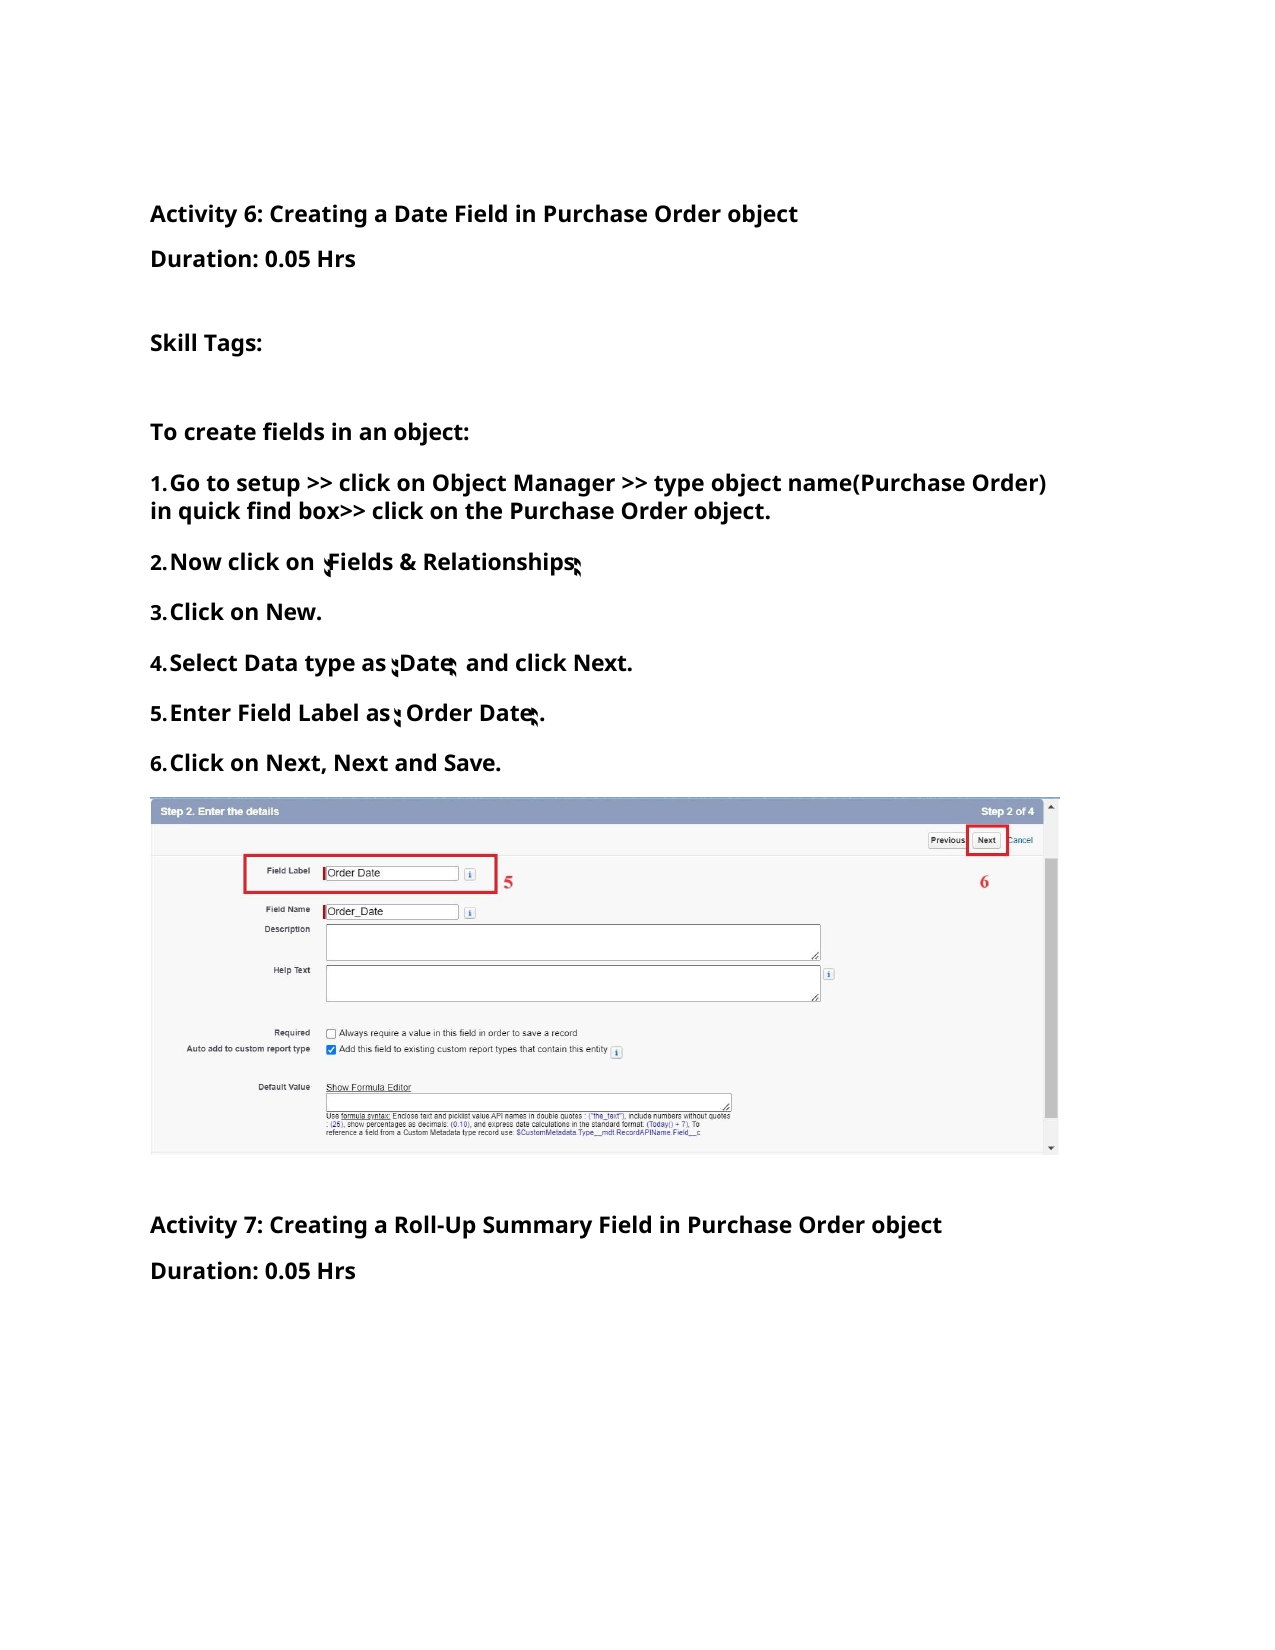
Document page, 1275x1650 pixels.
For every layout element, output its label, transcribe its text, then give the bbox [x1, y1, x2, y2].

list Go to setup >> click on Object Manager >> type object name(Purchase Order) in quick find box>> click on the Purchase Order object. [150, 467, 1070, 527]
text Skill Tags: [150, 327, 1125, 358]
text Activity 7: Creating a Roll-Up Summary Field in Purchase Order object Duration: 0.05 Hrs [150, 1209, 961, 1286]
list Select Data type as Date and click Next. [150, 647, 1125, 678]
text To create fields in an object: [150, 416, 1125, 447]
list Now click on Fields & Relationships [150, 546, 1125, 577]
text Activity 6: Creating a Date Field in Purchase Order object Duration: 0.05 Hrs [150, 198, 816, 274]
list Click on Next, Next and Save. [150, 747, 1125, 778]
list Enter Field Label as Order Date . [150, 697, 1125, 728]
picture [150, 797, 1060, 1155]
list Click on New. [150, 596, 1125, 628]
